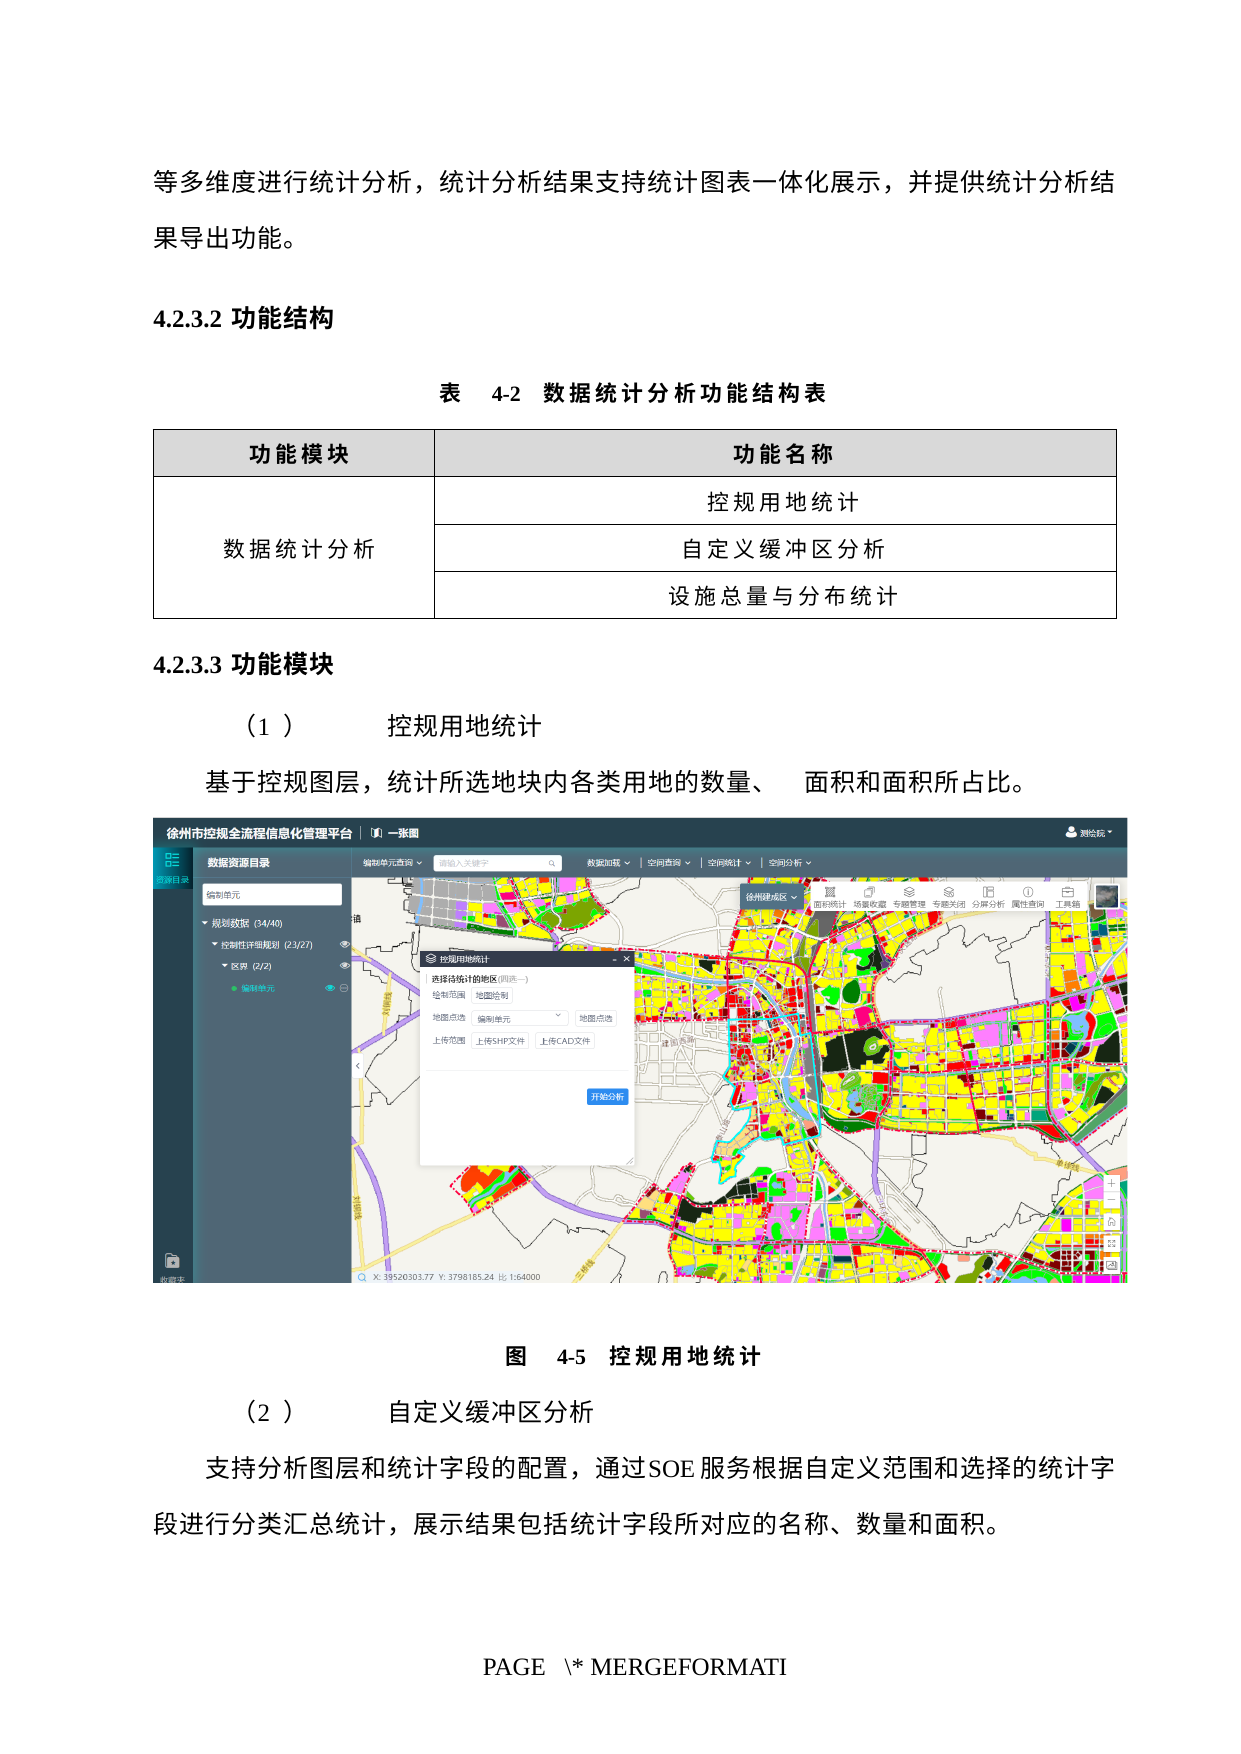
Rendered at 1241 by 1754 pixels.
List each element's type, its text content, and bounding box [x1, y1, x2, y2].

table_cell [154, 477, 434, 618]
list 自定义缓冲区分析 [205, 1392, 1117, 1430]
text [153, 161, 1117, 255]
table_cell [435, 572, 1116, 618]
text 基于控规图层，统计所选地块内各类用地的数量、 面积和面积所占比。 [153, 762, 1117, 799]
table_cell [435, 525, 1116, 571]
text 图 4-5 控规用地统计 [153, 1336, 1117, 1373]
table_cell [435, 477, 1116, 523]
text 支持分析图层和统计字段的配置，通过SOE服务根据自定义范围和选择的统计字段进行分类汇总统计，展示结果包括统计字段所对应的名称、数量和面积。 [153, 1448, 1117, 1542]
picture [153, 817, 1128, 1283]
list 控规用地统计 [205, 706, 1117, 743]
subtitle 功能模块 [153, 644, 1117, 682]
subtitle 功能结构 [153, 298, 1117, 336]
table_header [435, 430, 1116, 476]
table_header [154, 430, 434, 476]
text 表 4-2 数据统计分析功能结构表 [153, 373, 1117, 410]
